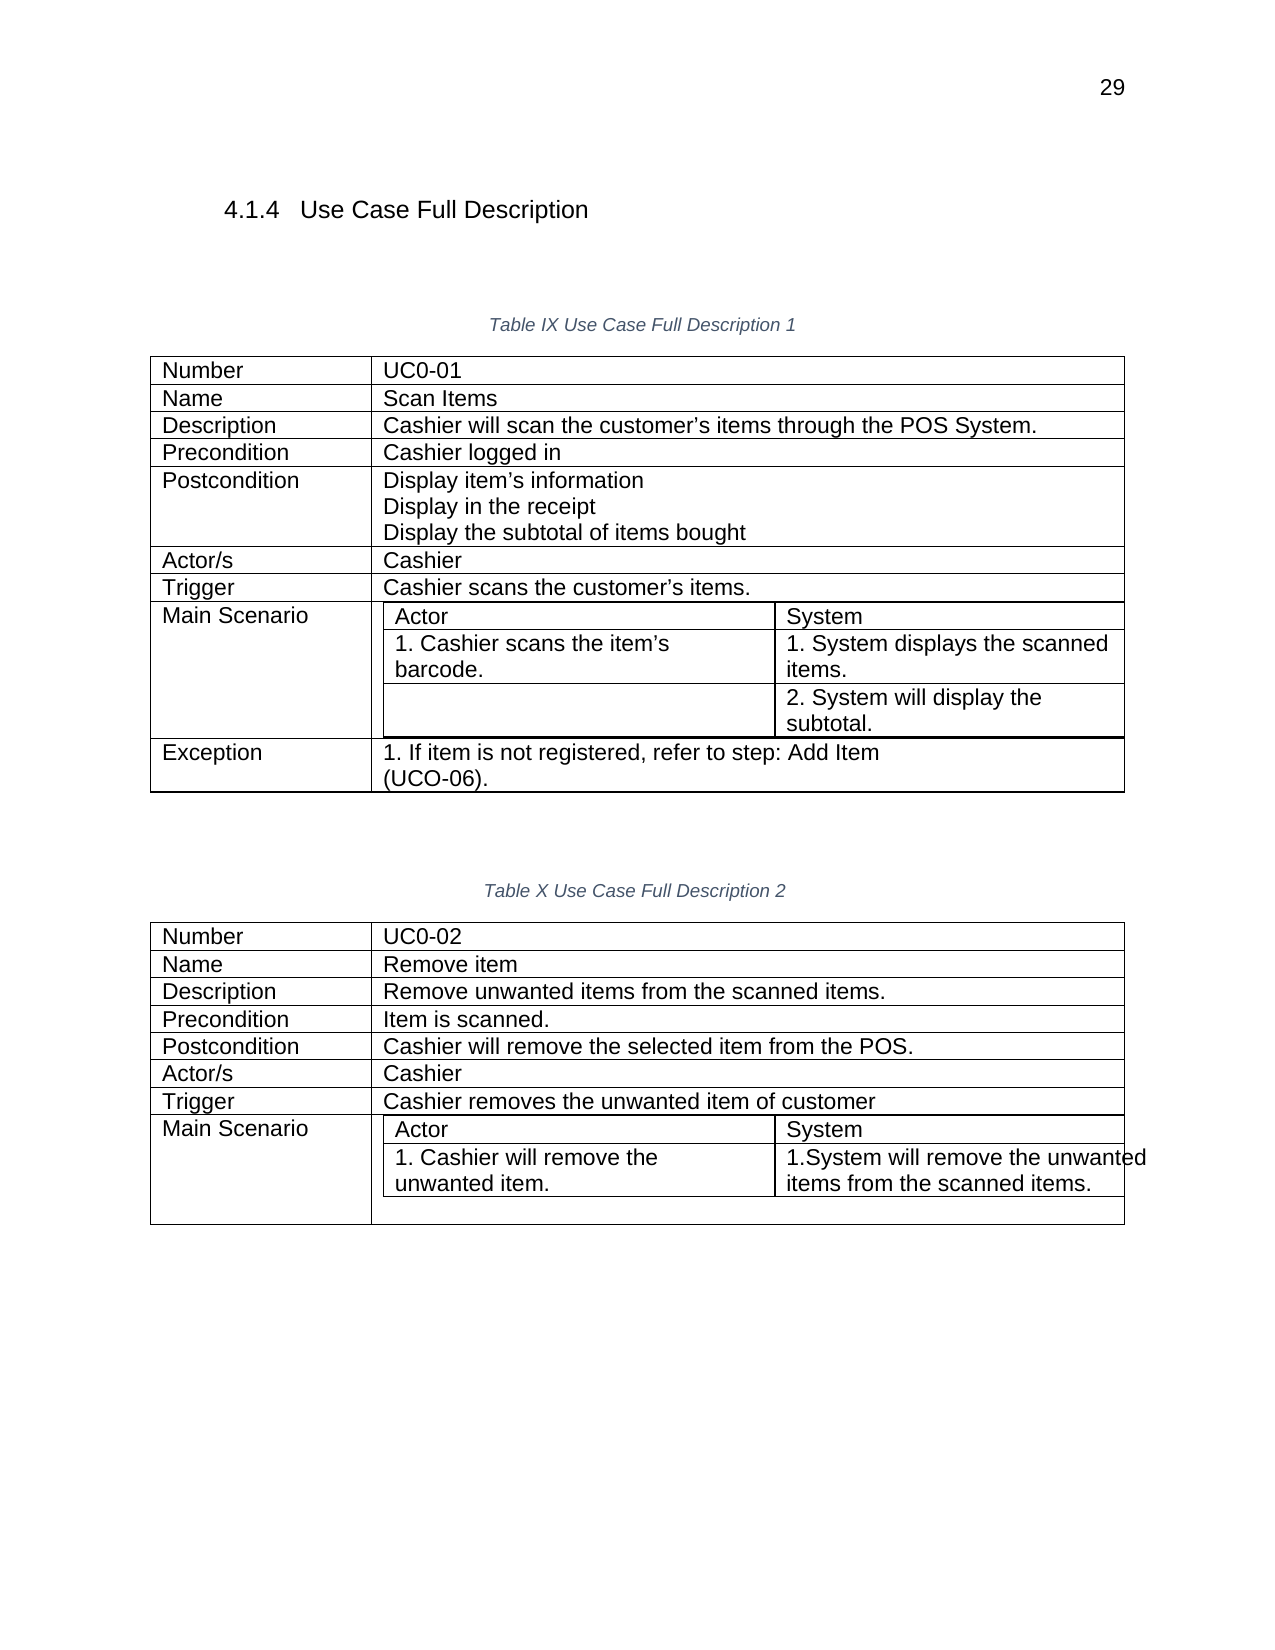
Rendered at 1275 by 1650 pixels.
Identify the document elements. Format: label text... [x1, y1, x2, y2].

table_cell Trigger [151, 1088, 371, 1114]
table_cell Name [151, 385, 371, 411]
table_cell Cashier will scan the customer’s items through the POS System. [372, 412, 1124, 438]
table_header Number [151, 357, 371, 383]
table_cell [776, 630, 1124, 683]
table_cell Scan Items [372, 385, 1124, 411]
table_cell Exception [151, 739, 371, 791]
table_header UC0-01 [372, 357, 1124, 383]
text Table X Use Case Full Description 2 [150, 880, 1125, 901]
table_cell Remove item [372, 951, 1124, 977]
table_cell Main Scenario [151, 602, 371, 738]
table_cell Cashier removes the unwanted item of customer [372, 1088, 1124, 1114]
table_cell [384, 603, 774, 629]
table_cell Item is scanned. [372, 1006, 1124, 1032]
table_cell Remove unwanted items from the scanned items. [372, 978, 1124, 1004]
table_cell Precondition [151, 1006, 371, 1032]
table_cell [372, 602, 383, 738]
table_cell Description [151, 412, 371, 438]
table_cell Cashier [372, 547, 1124, 573]
table_cell Cashier will remove the selected item from the POS. [372, 1033, 1124, 1059]
table_cell Actor/s [151, 1060, 371, 1087]
table_cell Trigger [151, 574, 371, 601]
table_cell Description [151, 978, 371, 1004]
table_cell Name [151, 951, 371, 977]
table_cell Cashier logged in [372, 439, 1124, 466]
table_header UC0-02 [372, 923, 1124, 950]
table_cell Postcondition [151, 1033, 371, 1059]
table_cell Actor/s [151, 547, 371, 573]
table_cell [372, 1115, 1124, 1224]
table_cell Precondition [151, 439, 371, 466]
table_cell Postcondition [151, 467, 371, 546]
table_cell 1. If item is not registered, refer to step: Add Item (UCO-06). [372, 739, 1124, 791]
table_cell [776, 684, 1124, 736]
table_header Number [151, 923, 371, 950]
table_cell Cashier scans the customer’s items. [372, 574, 1124, 601]
table_cell Cashier [372, 1060, 1124, 1087]
table_cell Main Scenario [151, 1115, 371, 1224]
text Table IX Use Case Full Description 1 [150, 314, 1125, 335]
table_cell Display item’s information Display in the receipt Display the subtotal of items bought [372, 467, 1124, 546]
table_cell [384, 684, 774, 736]
table_cell [776, 603, 1124, 629]
table_cell [384, 630, 774, 683]
subtitle Use Case Full Description [224, 195, 1125, 224]
